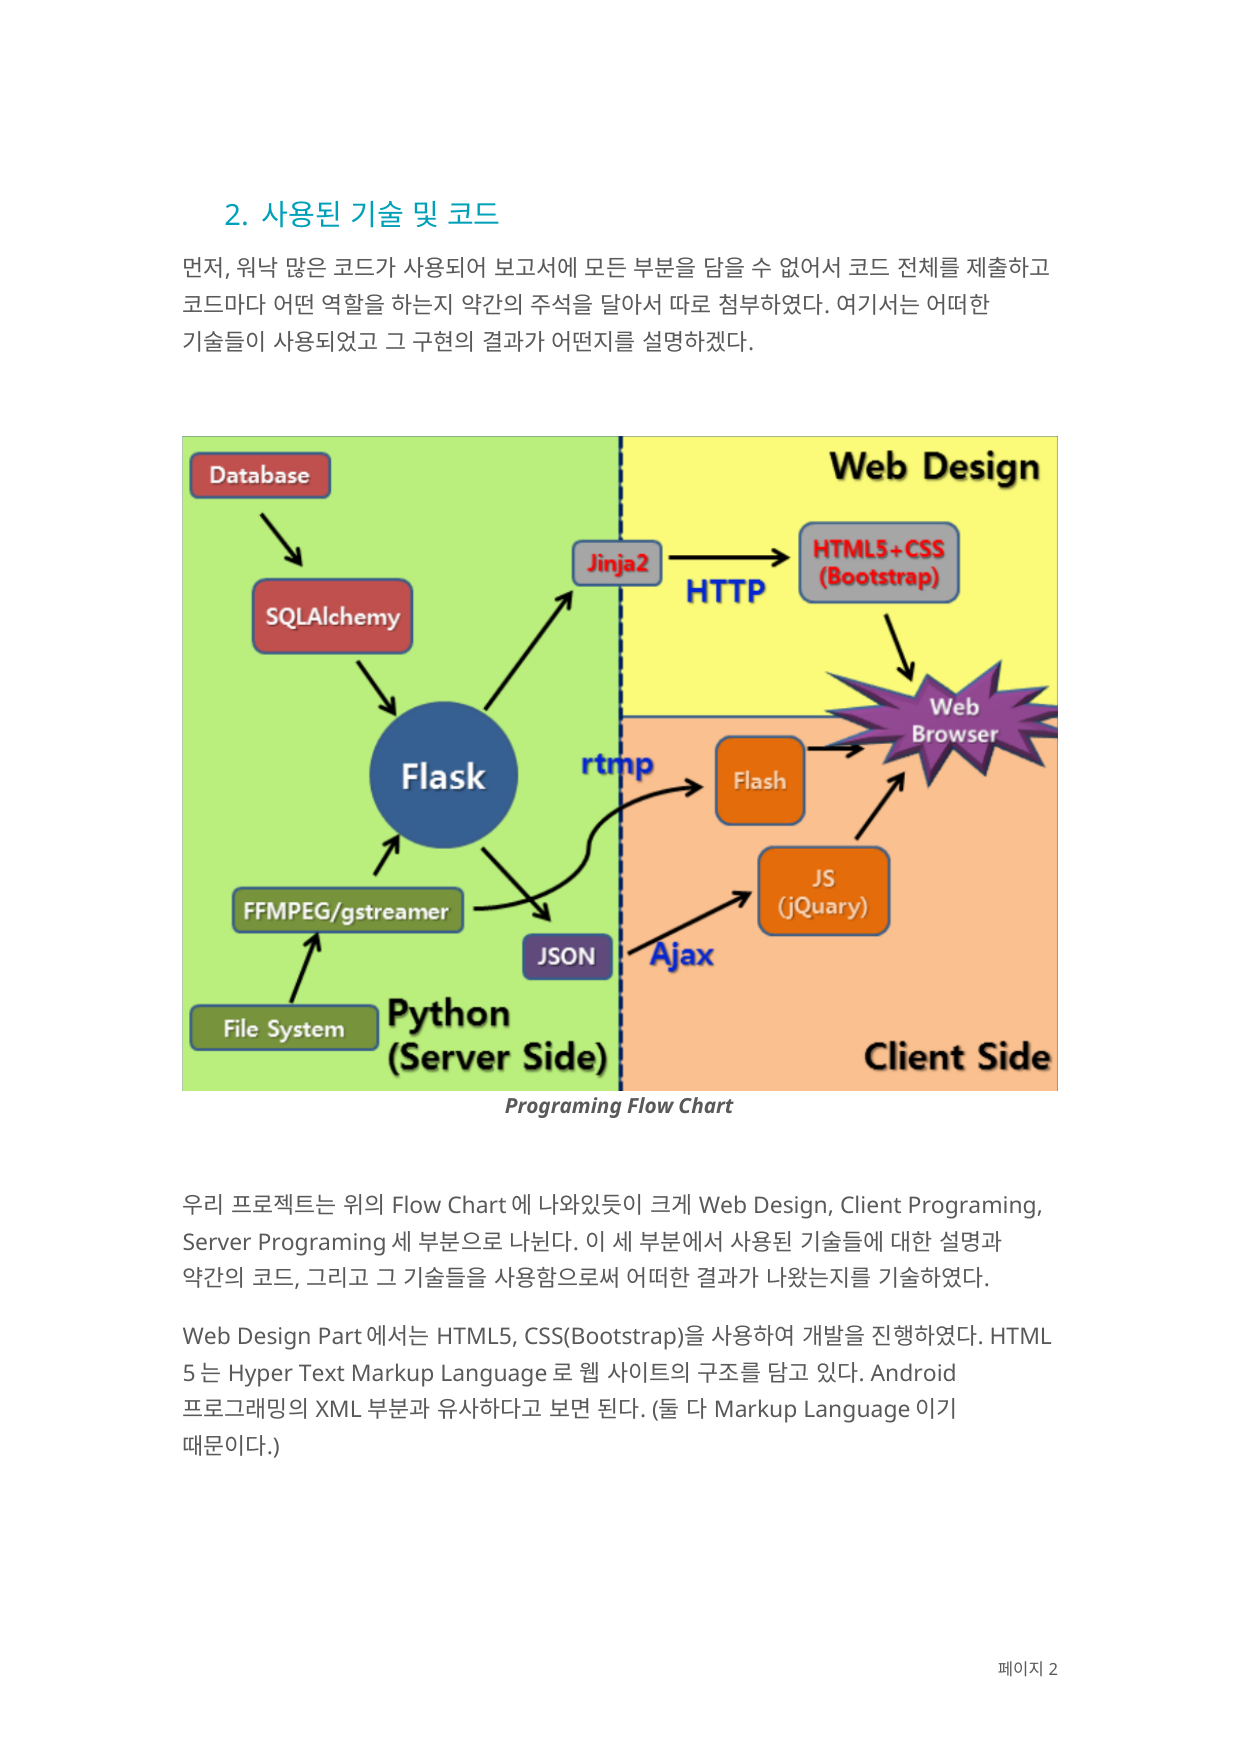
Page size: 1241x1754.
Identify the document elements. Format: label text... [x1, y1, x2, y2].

text 먼저, 워낙 많은 코드가 사용되어 보고서에 모든 부분을 담을 수 없어서 코드 전체를 제출하고 코드마다 어떤 역할을 하는지 약간의 주석을 달아서 따로 첨부하였다. 여기서는 어떠한 기술들이 사용되었고 그 구현의 결과가 어떤지를 설명하겠다. [182, 250, 1058, 357]
text Web Design Part에서는 HTML5, CSS(Bootstrap)을 사용하여 개발을 진행하였다. HTML 5는 Hyper Text Markup Language로 웹 사이트의 구조를 담고 있다. Android 프로그래밍의 XML 부분과 유사하다고 보면 된다. (둘 다 Markup Language이기 때문이다.) [182, 1318, 1058, 1461]
picture [182, 436, 1058, 1091]
text Programing Flow Chart [182, 1091, 1058, 1119]
subtitle 사용된 기술 및 코드 [224, 191, 1058, 234]
text 우리 프로젝트는 위의 Flow Chart에 나와있듯이 크게 Web Design, Client Programing, Server Programing세 부분으로 나뉜다. 이 세 부분에서 사용된 기술들에 대한 설명과 약간의 코드, 그리고 그 기술들을 사용함으로써 어떠한 결과가 나왔는지를 기술하였다. [182, 1187, 1058, 1294]
